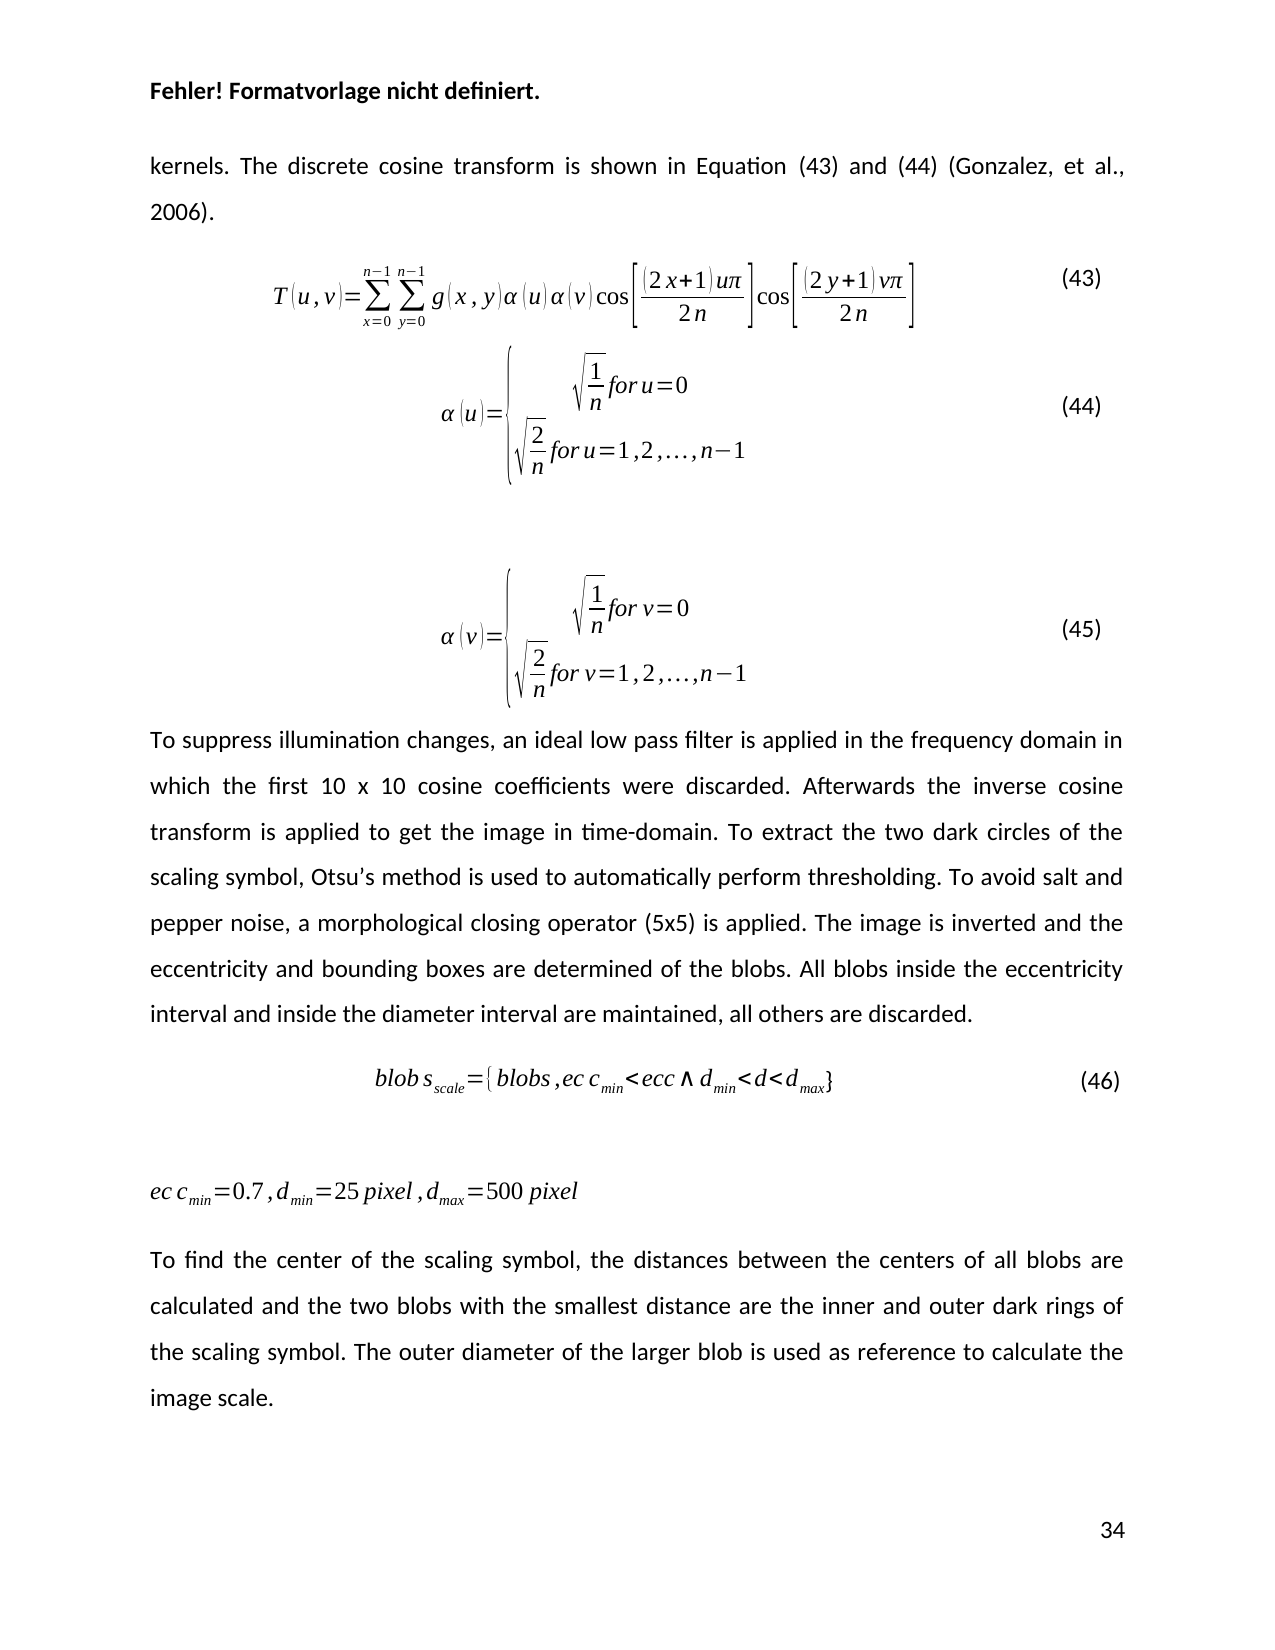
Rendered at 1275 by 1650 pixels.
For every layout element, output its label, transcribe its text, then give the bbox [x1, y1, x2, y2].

table_header } [139, 1065, 1069, 1111]
text To find the center of the scaling symbol, the distances between the centers of all blobs are calculated and the two blobs with the smallest distance are the inner and outer dark rings of the scaling symbol. The outer diameter of the larger blob is used as reference to calculate the image scale. [150, 1245, 1125, 1412]
table_header [139, 568, 1050, 724]
text To suppress illumination changes, an ideal low pass filter is applied in the frequency domain in which the first 10 x 10 cosine coefficients were discarded. Afterwards the inverse cosine transform is applied to get the image in time-domain. To extract the two dark circles of the scaling symbol, Otsu’s method is used to automatically perform thresholding. To avoid salt and pepper noise, a morphological closing operator (5x5) is applied. The image is inverted and the eccentricity and bounding boxes are determined of the blobs. All blobs inside the eccentricity interval and inside the diameter interval are maintained, all others are discarded. [150, 724, 1125, 1029]
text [150, 150, 1125, 226]
table_cell [139, 345, 1050, 501]
table_header [139, 262, 1050, 345]
